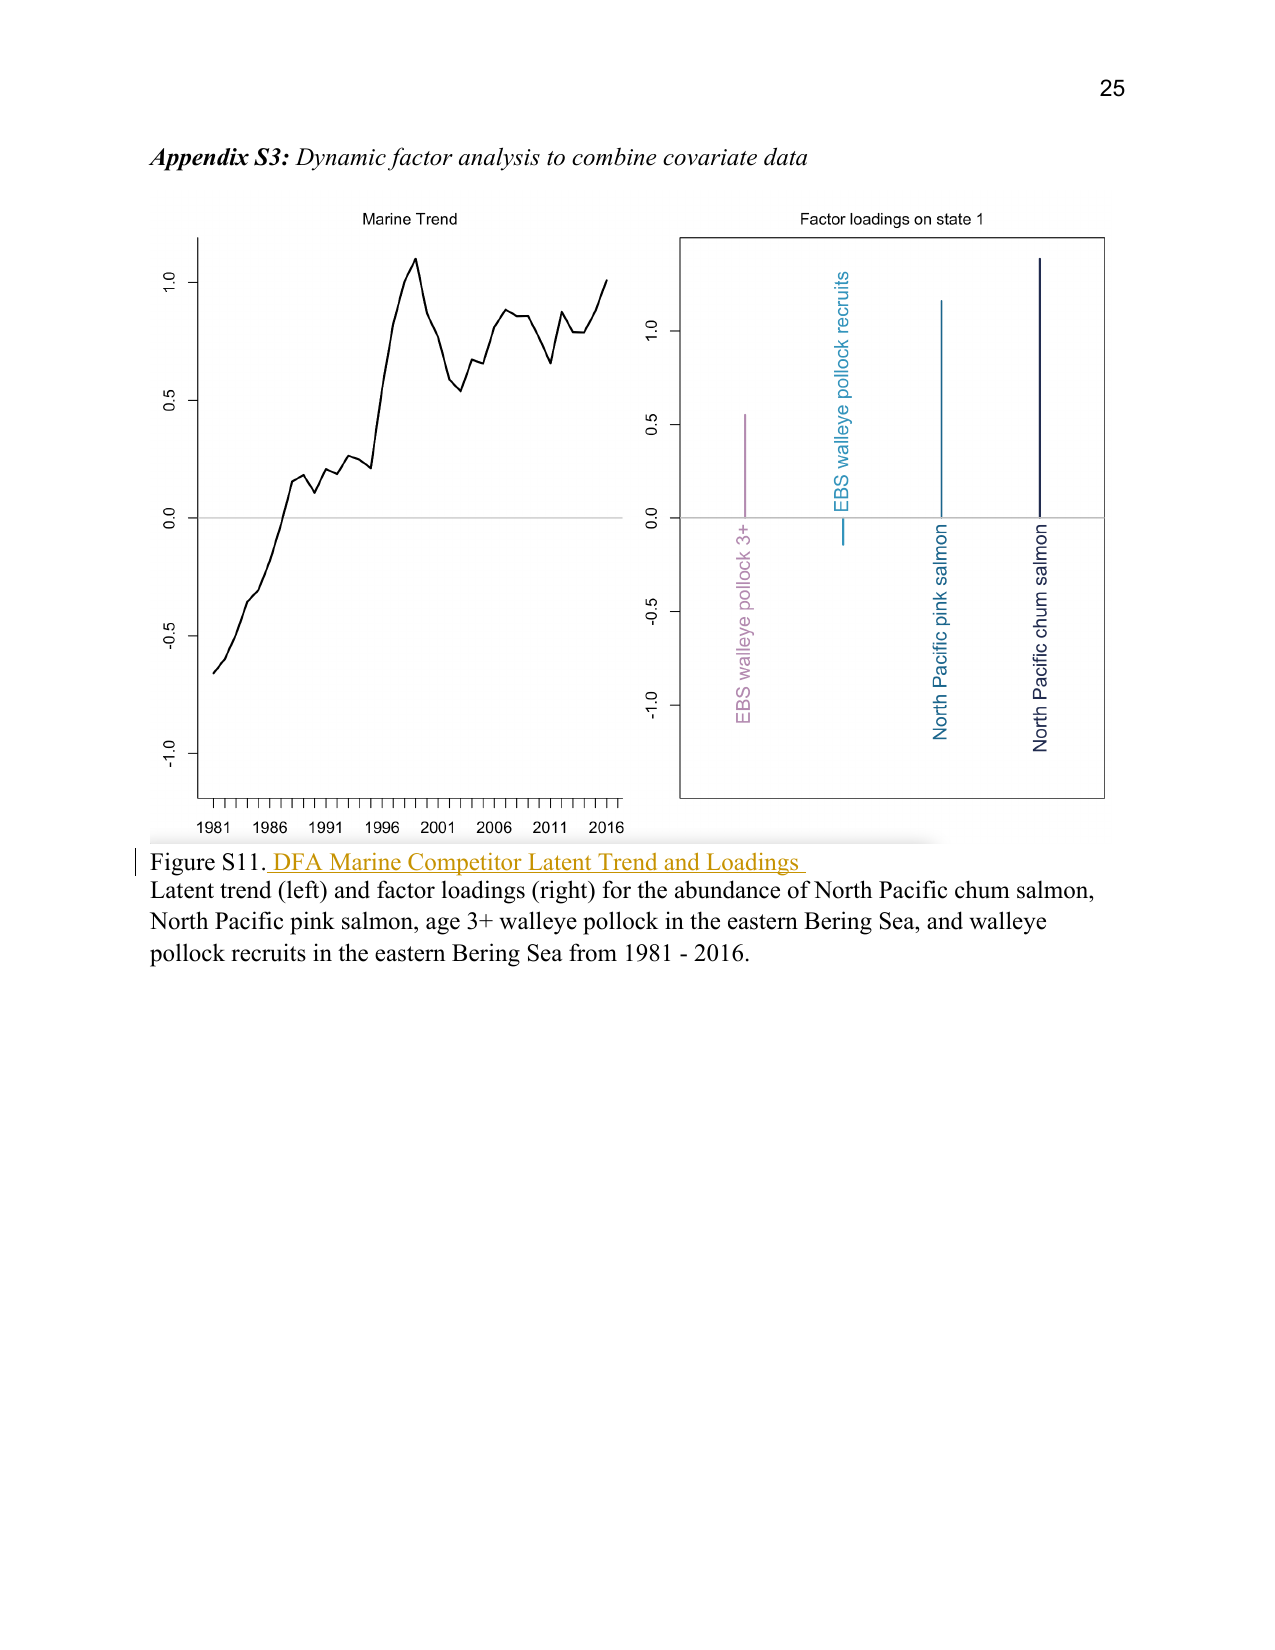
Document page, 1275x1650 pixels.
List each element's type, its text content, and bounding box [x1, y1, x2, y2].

picture [150, 190, 1112, 844]
text Latent trend (left) and factor loadings (right) for the abundance of North Pacific chum salmon, North Pacific pink salmon, age 3+ walleye pollock in the eastern Bering Sea, and walleye pollock recruits in the eastern Bering Sea from 1981 - 2016. [150, 876, 1125, 967]
subtitle Figure S11. [150, 848, 1125, 876]
